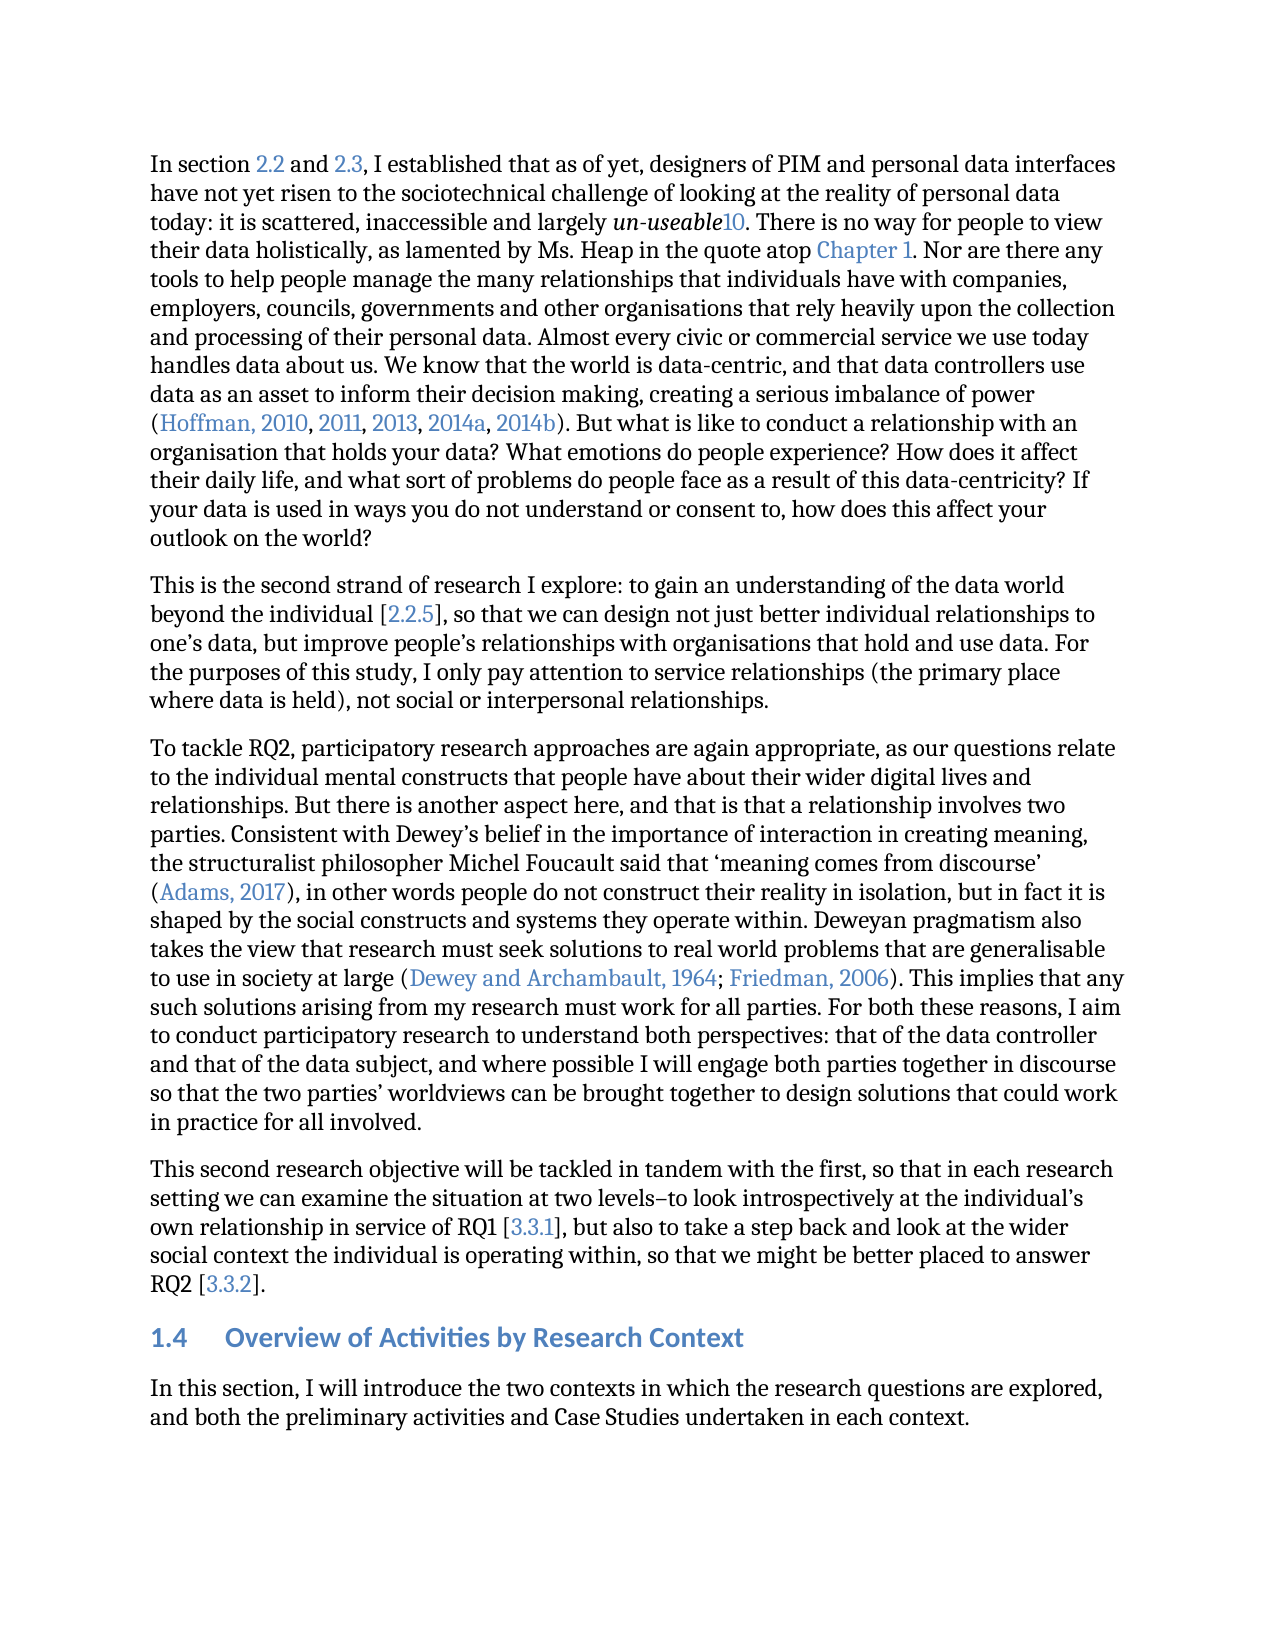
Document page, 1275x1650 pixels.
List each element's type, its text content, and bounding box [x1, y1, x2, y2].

text This is the second strand of research I explore: to gain an understanding of the data world beyond the individual [2.2.5], so that we can design not just better individual relationships to one’s data, but improve people’s relationships with organisations that hold and use data. For the purposes of this study, I only pay attention to service relationships (the primary place where data is held), not social or interpersonal relationships. [150, 571, 1125, 715]
text In this section, I will introduce the two contexts in which the research questions are explored, and both the preliminary activities and Case Studies undertaken in each context. [150, 1374, 1125, 1431]
text In section 2.2 and 2.3, I established that as of yet, designers of PIM and personal data interfaces have not yet risen to the sociotechnical challenge of looking at the reality of personal data today: it is scattered, inaccessible and largely un-useable10. There is no way for people to view their data holistically, as lamented by Ms. Heap in the quote atop Chapter 1. Nor are there any tools to help people manage the many relationships that individuals have with companies, employers, councils, governments and other organisations that rely heavily upon the collection and processing of their personal data. Almost every civic or commercial service we use today handles data about us. We know that the world is data-centric, and that data controllers use data as an asset to inform their decision making, creating a serious imbalance of power (Hoffman, 2010, 2011, 2013, 2014a, 2014b). But what is like to conduct a relationship with an organisation that holds your data? What emotions do people experience? How does it affect their daily life, and what sort of problems do people face as a result of this data-centricity? If your data is used in ways you do not understand or consent to, how does this affect your outlook on the world? [150, 150, 1125, 552]
subtitle 1.4 Overview of Activities by Research Context [150, 1319, 1125, 1355]
text This second research objective will be tackled in tandem with the first, so that in each research setting we can examine the situation at two levels–to look introspectively at the individual’s own relationship in service of RQ1 [3.3.1], but also to take a step back and look at the wider social context the individual is operating within, so that we might be better placed to answer RQ2 [3.3.2]. [150, 1155, 1125, 1299]
text To tackle RQ2, participatory research approaches are again appropriate, as our questions relate to the individual mental constructs that people have about their wider digital lives and relationships. But there is another aspect here, and that is that a relationship involves two parties. Consistent with Dewey’s belief in the importance of interaction in creating meaning, the structuralist philosopher Michel Foucault said that ‘meaning comes from discourse’ (Adams, 2017), in other words people do not construct their reality in isolation, but in fact it is shaped by the social constructs and systems they operate within. Deweyan pragmatism also takes the view that research must seek solutions to real world problems that are generalisable to use in society at large (Dewey and Archambault, 1964; Friedman, 2006). This implies that any such solutions arising from my research must work for all parties. For both these reasons, I aim to conduct participatory research to understand both perspectives: that of the data controller and that of the data subject, and where possible I will engage both parties together in discourse so that the two parties’ worldviews can be brought together to design solutions that could work in practice for all involved. [150, 734, 1125, 1136]
